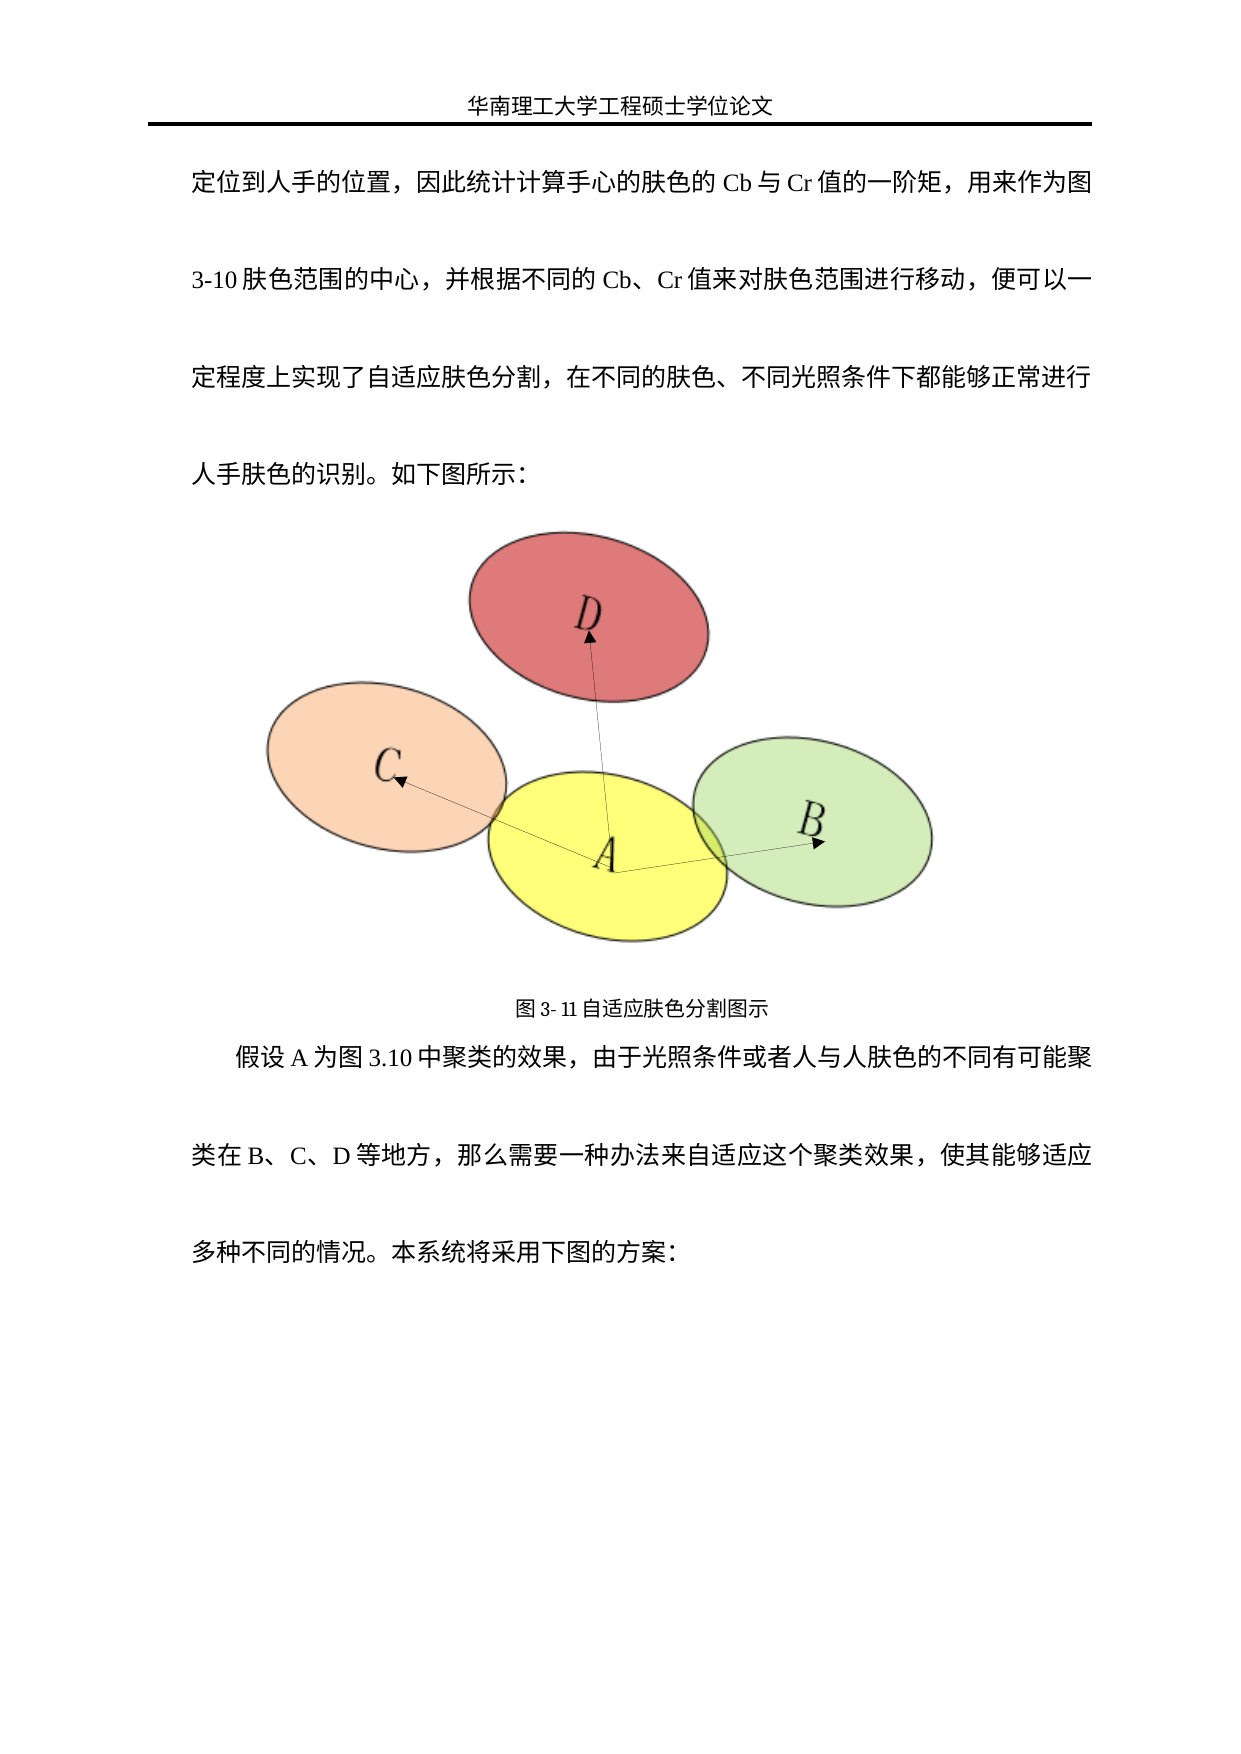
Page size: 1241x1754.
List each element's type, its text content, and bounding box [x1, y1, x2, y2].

picture [191, 523, 1000, 957]
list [191, 148, 1092, 505]
table_header 图3- 11 自适应肤色分割图示 [180, 523, 1104, 1023]
list 假设A为图3.10中聚类的效果，由于光照条件或者人与人肤色的不同有可能聚类在B、C、D等地方，那么需要一种办法来自适应这个聚类效果，使其能够适应多种不同的情况。本系统将采用下图的方案： [191, 1023, 1092, 1283]
